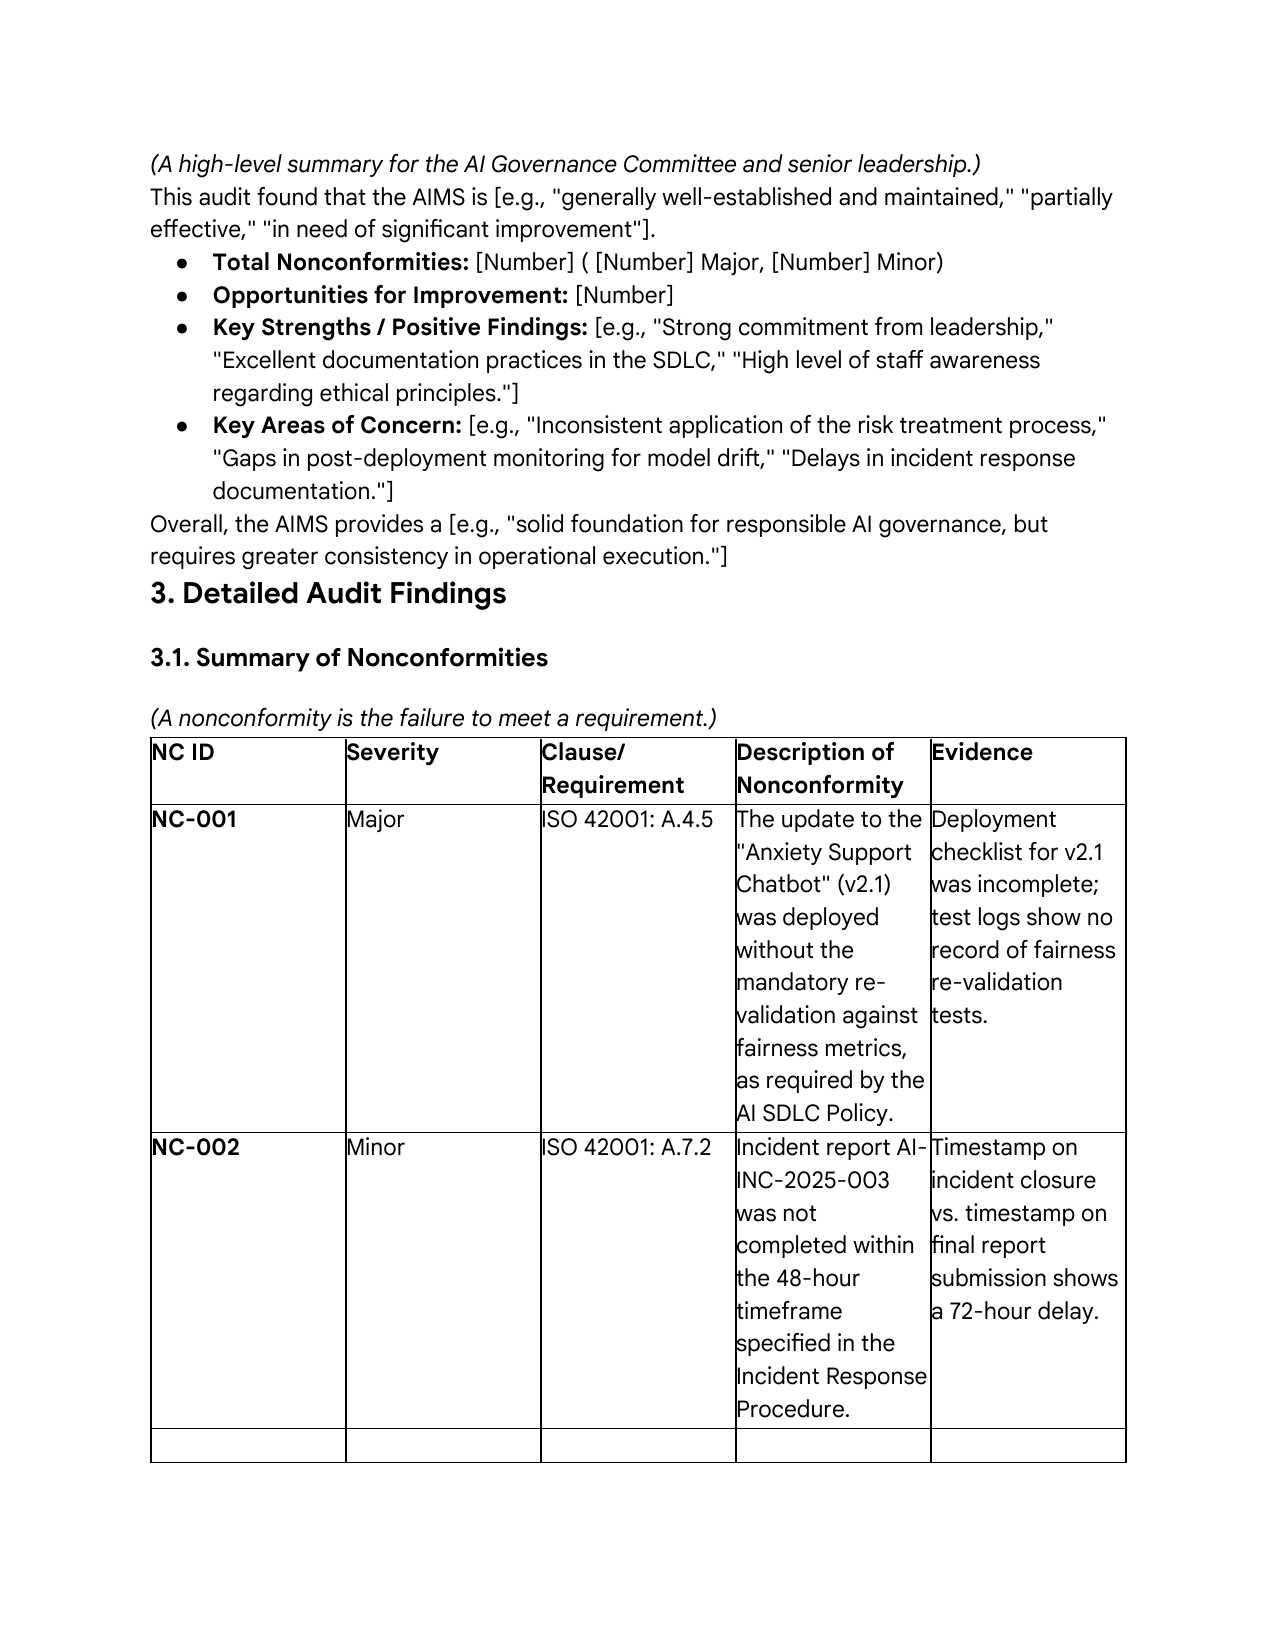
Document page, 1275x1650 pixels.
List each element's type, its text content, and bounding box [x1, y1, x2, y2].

list Opportunities for Improvement: [Number] [175, 281, 1125, 309]
table_cell The update to the "Anxiety Support Chatbot" (v2.1) was deployed without the mandatory re-validation against fairness metrics, as required by the AI SDLC Policy. [737, 805, 930, 1132]
list Total Nonconformities: [Number] ( [Number] Major, [Number] Minor) [175, 248, 1125, 277]
table_cell Deployment checklist for v2.1 was incomplete; test logs show no record of fairness re-validation tests. [932, 805, 1125, 1132]
table_cell [932, 1429, 1125, 1461]
table_cell [737, 1429, 930, 1461]
text This audit found that the AIMS is [e.g., "generally well-established and maintained," "partially effective," "in need of significant improvement"]. [150, 183, 1125, 244]
subtitle 3.1. Summary of Nonconformities [150, 642, 1125, 673]
table_cell Timestamp on incident closure vs. timestamp on final report submission shows a 72-hour delay. [932, 1133, 1125, 1427]
table_cell ISO 42001: A.4.5 [542, 805, 735, 1132]
table_cell [347, 1429, 540, 1461]
table_cell Minor [347, 1133, 540, 1427]
table_header Severity [347, 738, 541, 803]
table_cell ISO 42001: A.7.2 [542, 1133, 735, 1427]
list Key Areas of Concern: [e.g., "Inconsistent application of the risk treatment process," "Gaps in post-deployment monitoring for model drift," "Delays in incident response documentation."] [175, 412, 1125, 506]
table_cell Incident report AI-INC-2025-003 was not completed within the 48-hour timeframe specified in the Incident Response Procedure. [737, 1133, 930, 1427]
table_header Evidence [932, 738, 1125, 803]
table_cell [542, 1429, 735, 1461]
table_cell NC-001 [152, 805, 345, 1132]
table_cell NC-002 [152, 1133, 345, 1427]
table_cell [152, 1429, 345, 1461]
table_header Clause/Requirement [542, 738, 736, 803]
text (A nonconformity is the failure to meet a requirement.) [150, 704, 1125, 733]
table_header NC ID [152, 738, 346, 803]
subtitle 3. Detailed Audit Findings [150, 575, 1125, 612]
text Overall, the AIMS provides a [e.g., "solid foundation for responsible AI governance, but requires greater consistency in operational execution."] [150, 510, 1125, 571]
text (A high-level summary for the AI Governance Committee and senior leadership.) [150, 150, 1125, 179]
table_cell Major [347, 805, 540, 1132]
list Key Strengths / Positive Findings: [e.g., "Strong commitment from leadership," "Excellent documentation practices in the SDLC," "High level of staff awareness regarding ethical principles."] [175, 313, 1125, 408]
table_header Description of Nonconformity [737, 738, 931, 803]
